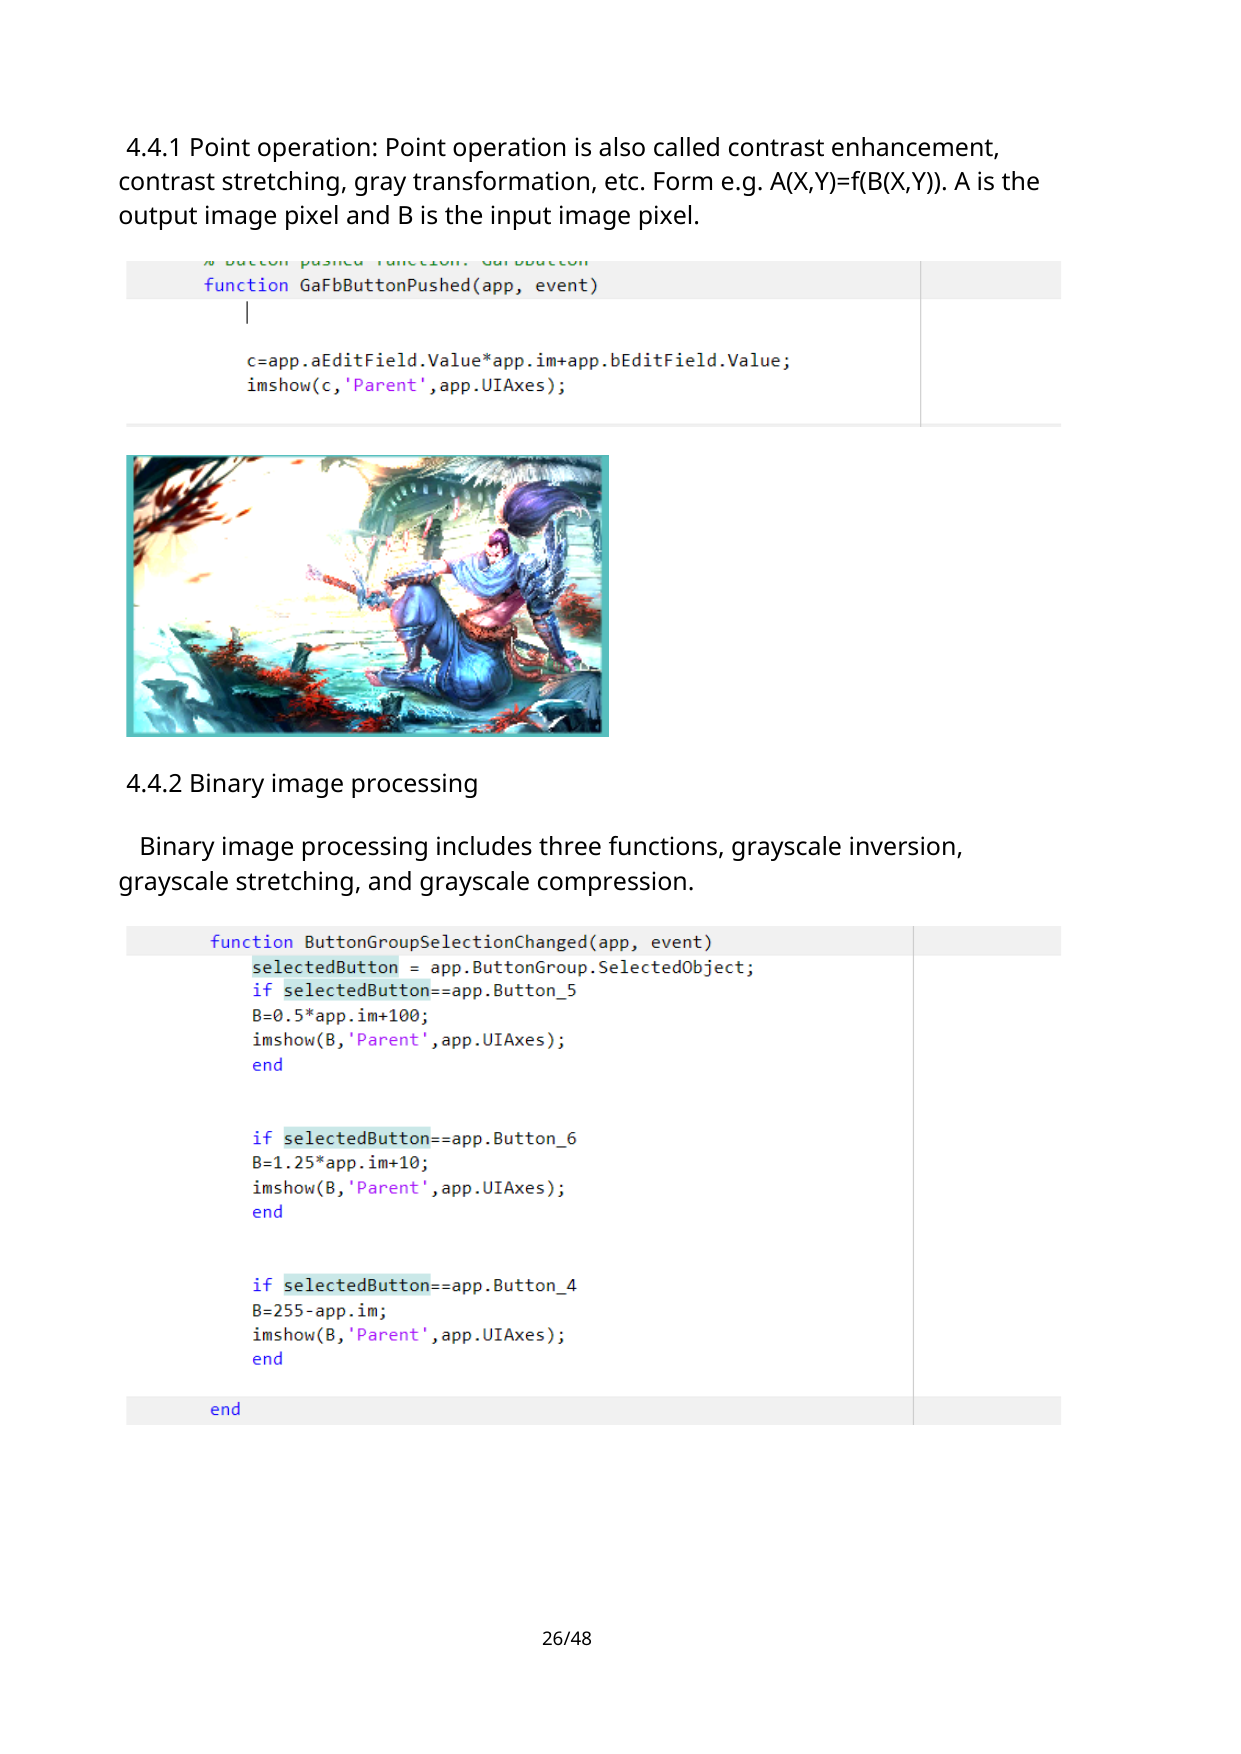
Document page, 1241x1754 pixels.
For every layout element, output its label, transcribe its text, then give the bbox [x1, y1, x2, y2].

text 4.4.2 Binary image processing [118, 766, 1053, 800]
text Binary image processing includes three functions, grayscale inversion, grayscale stretching, and grayscale compression. [118, 829, 1053, 897]
picture [126, 261, 1062, 427]
picture [126, 455, 609, 737]
text 4.4.1 Point operation: Point operation is also called contrast enhancement, contrast stretching, gray transformation, etc. Form e.g. A(X,Y)=f(B(X,Y)). A is the output image pixel and B is the input image pixel. [118, 130, 1053, 232]
picture [126, 926, 1062, 1425]
